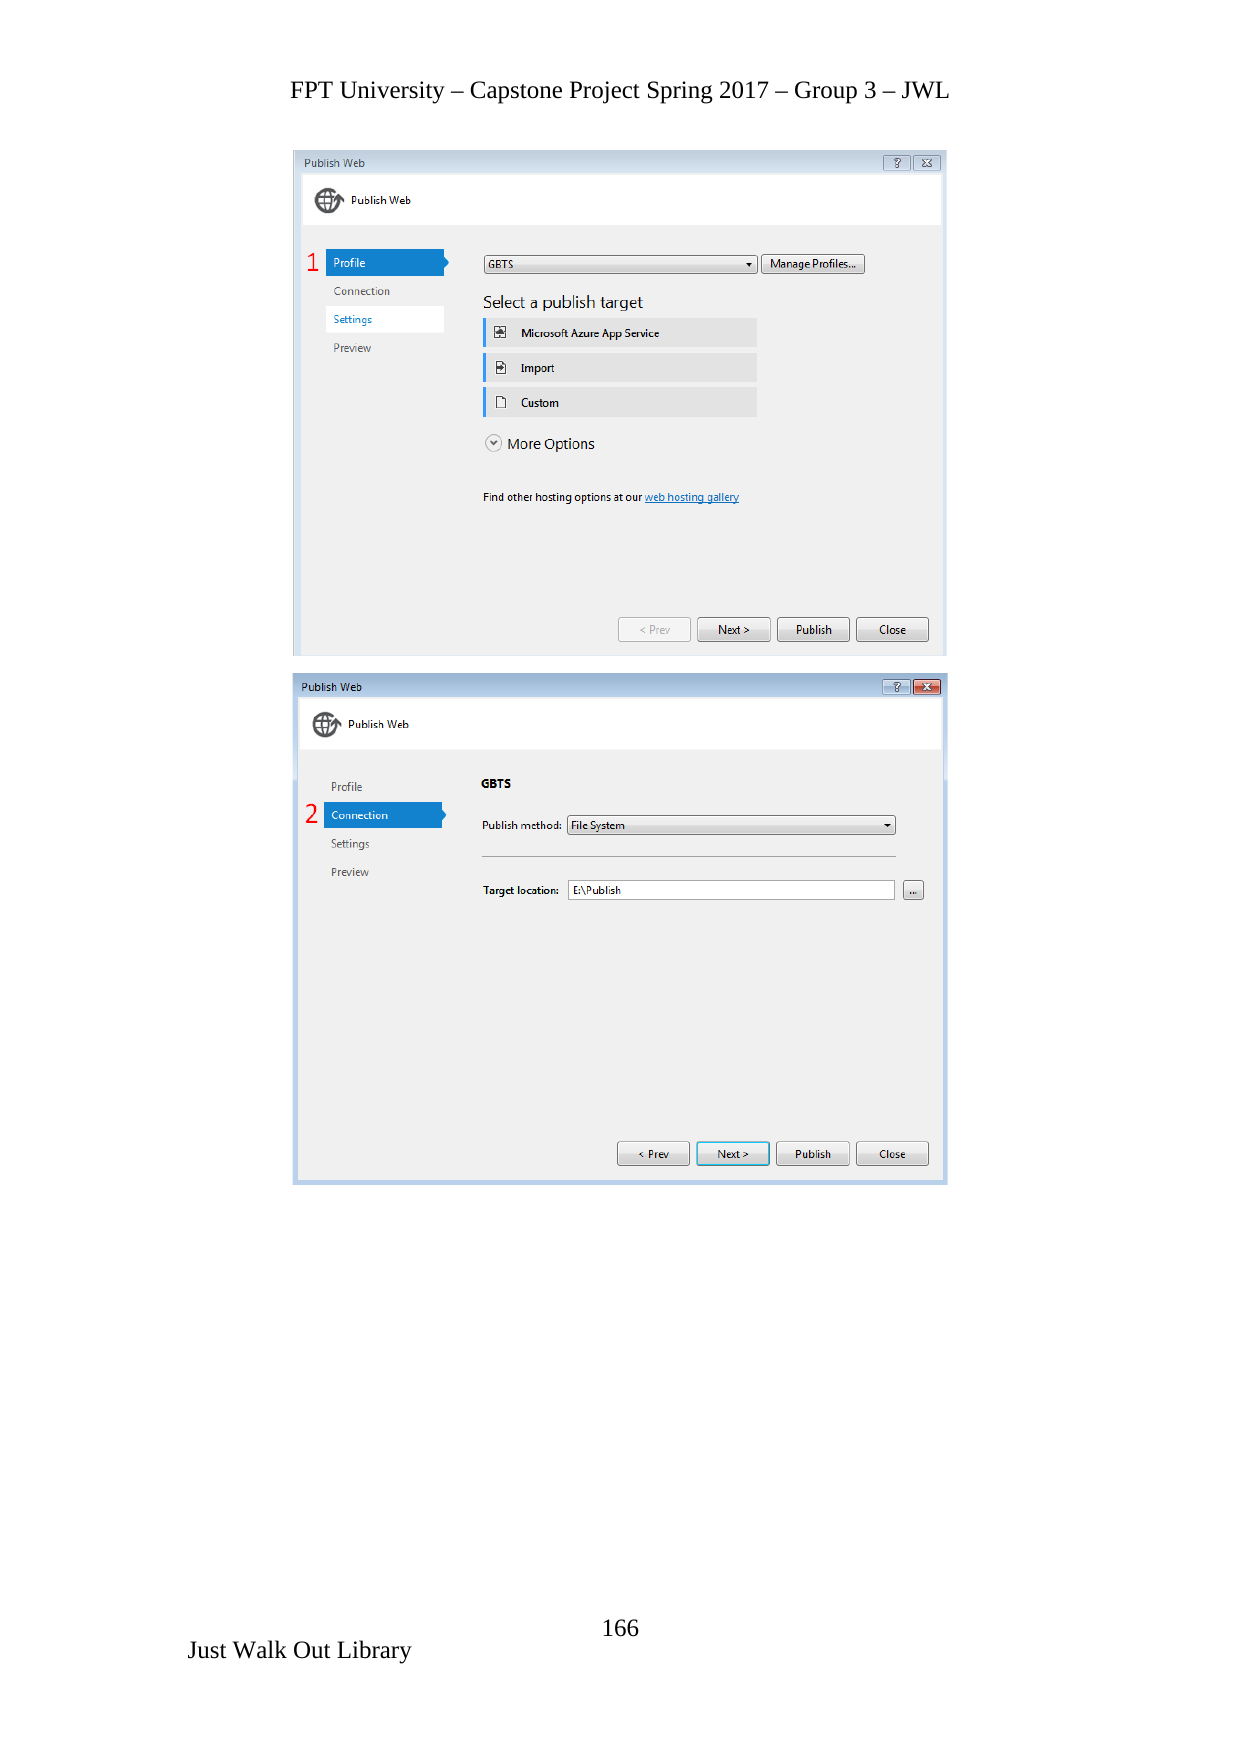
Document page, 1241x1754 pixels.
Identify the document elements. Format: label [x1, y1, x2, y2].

picture [292, 673, 948, 1185]
picture [293, 150, 947, 656]
